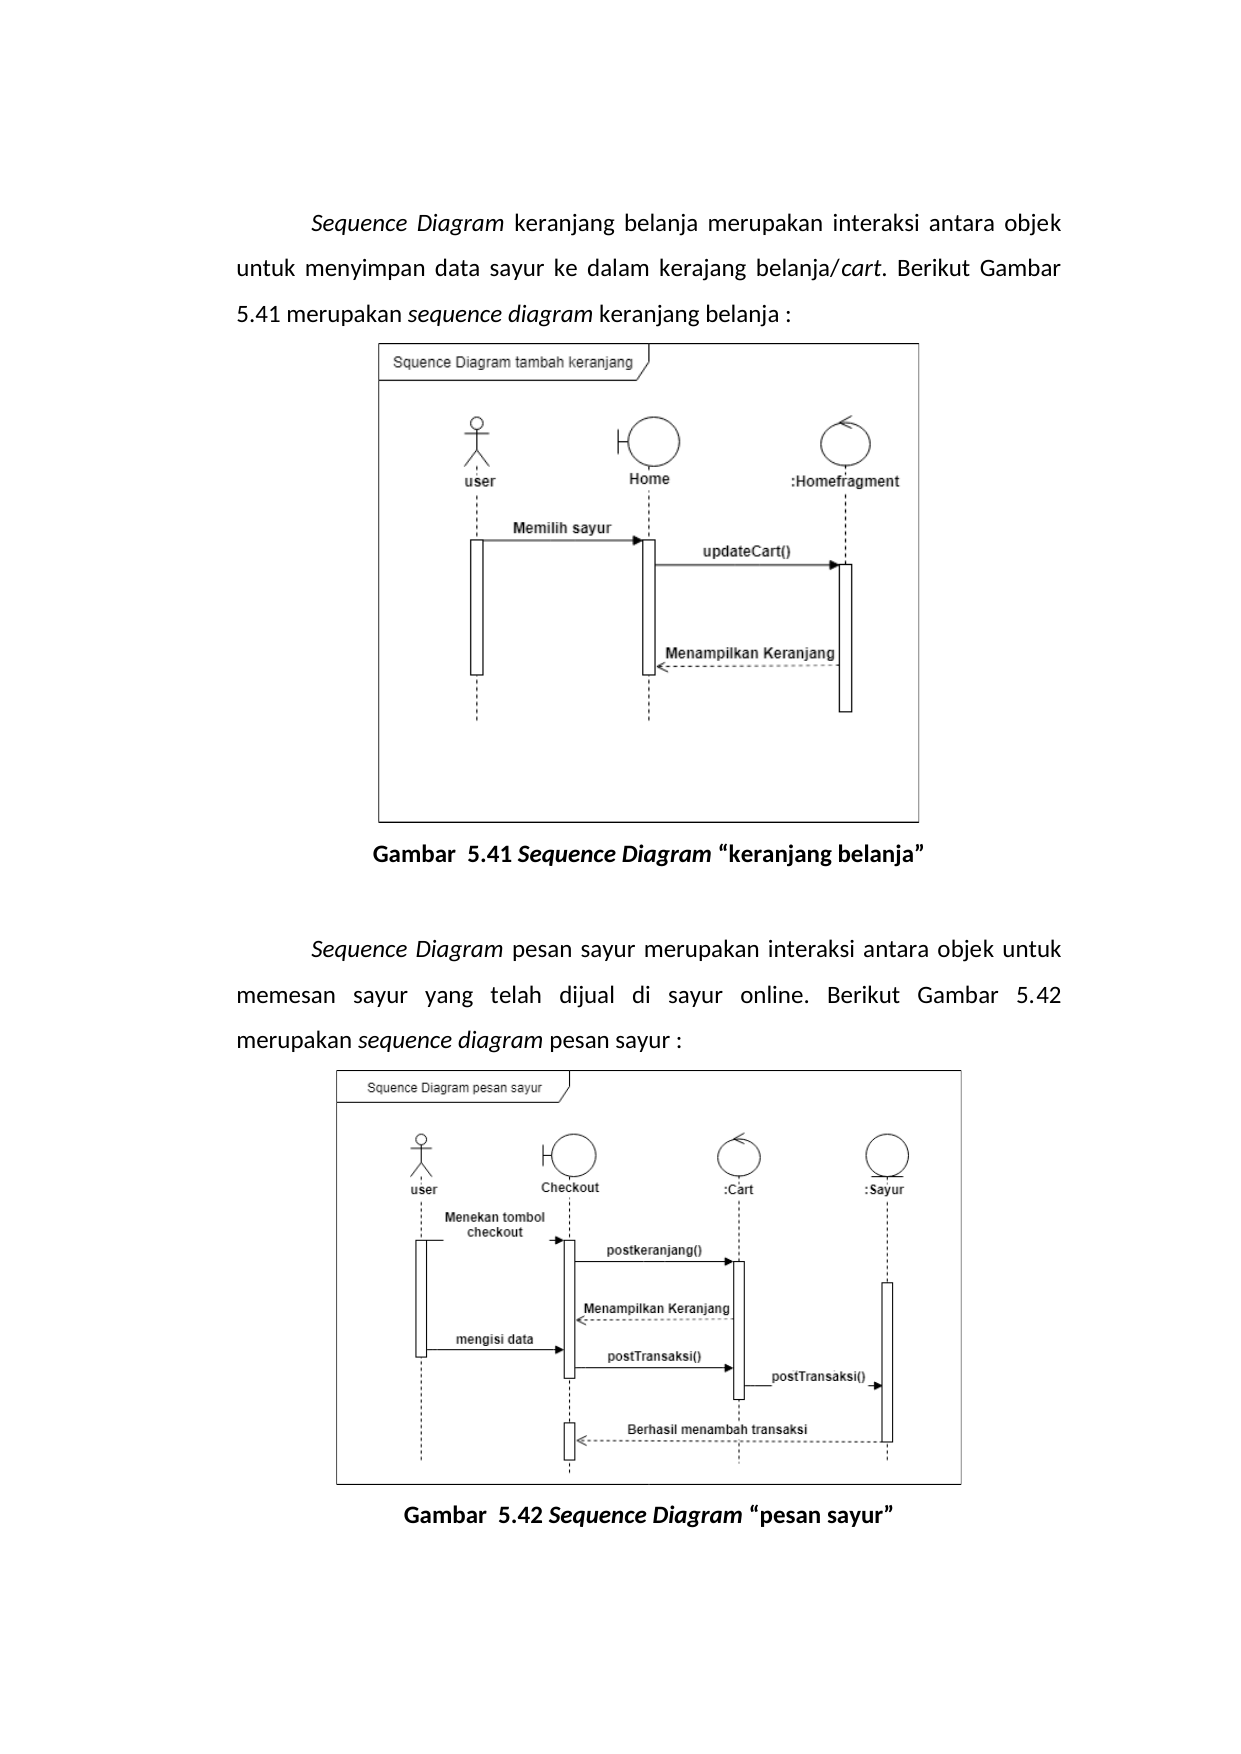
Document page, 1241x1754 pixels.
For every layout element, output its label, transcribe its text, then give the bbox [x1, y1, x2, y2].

picture [336, 1070, 962, 1485]
text Sequence Diagram keranjang belanja merupakan interaksi antara objek untuk menyimpan data sayur ke dalam kerajang belanja/cart. Berikut Gambar 5.41 merupakan sequence diagram keranjang belanja : [236, 207, 1061, 329]
picture [378, 343, 920, 823]
subtitle Gambar 5.42 Sequence Diagram “pesan sayur” [236, 1499, 1061, 1530]
text Sequence Diagram pesan sayur merupakan interaksi antara objek untuk memesan sayur yang telah dijual di sayur online. Berikut Gambar 5.42 merupakan sequence diagram pesan sayur : [236, 933, 1061, 1055]
subtitle Gambar 5.41 Sequence Diagram “keranjang belanja” [236, 838, 1061, 869]
